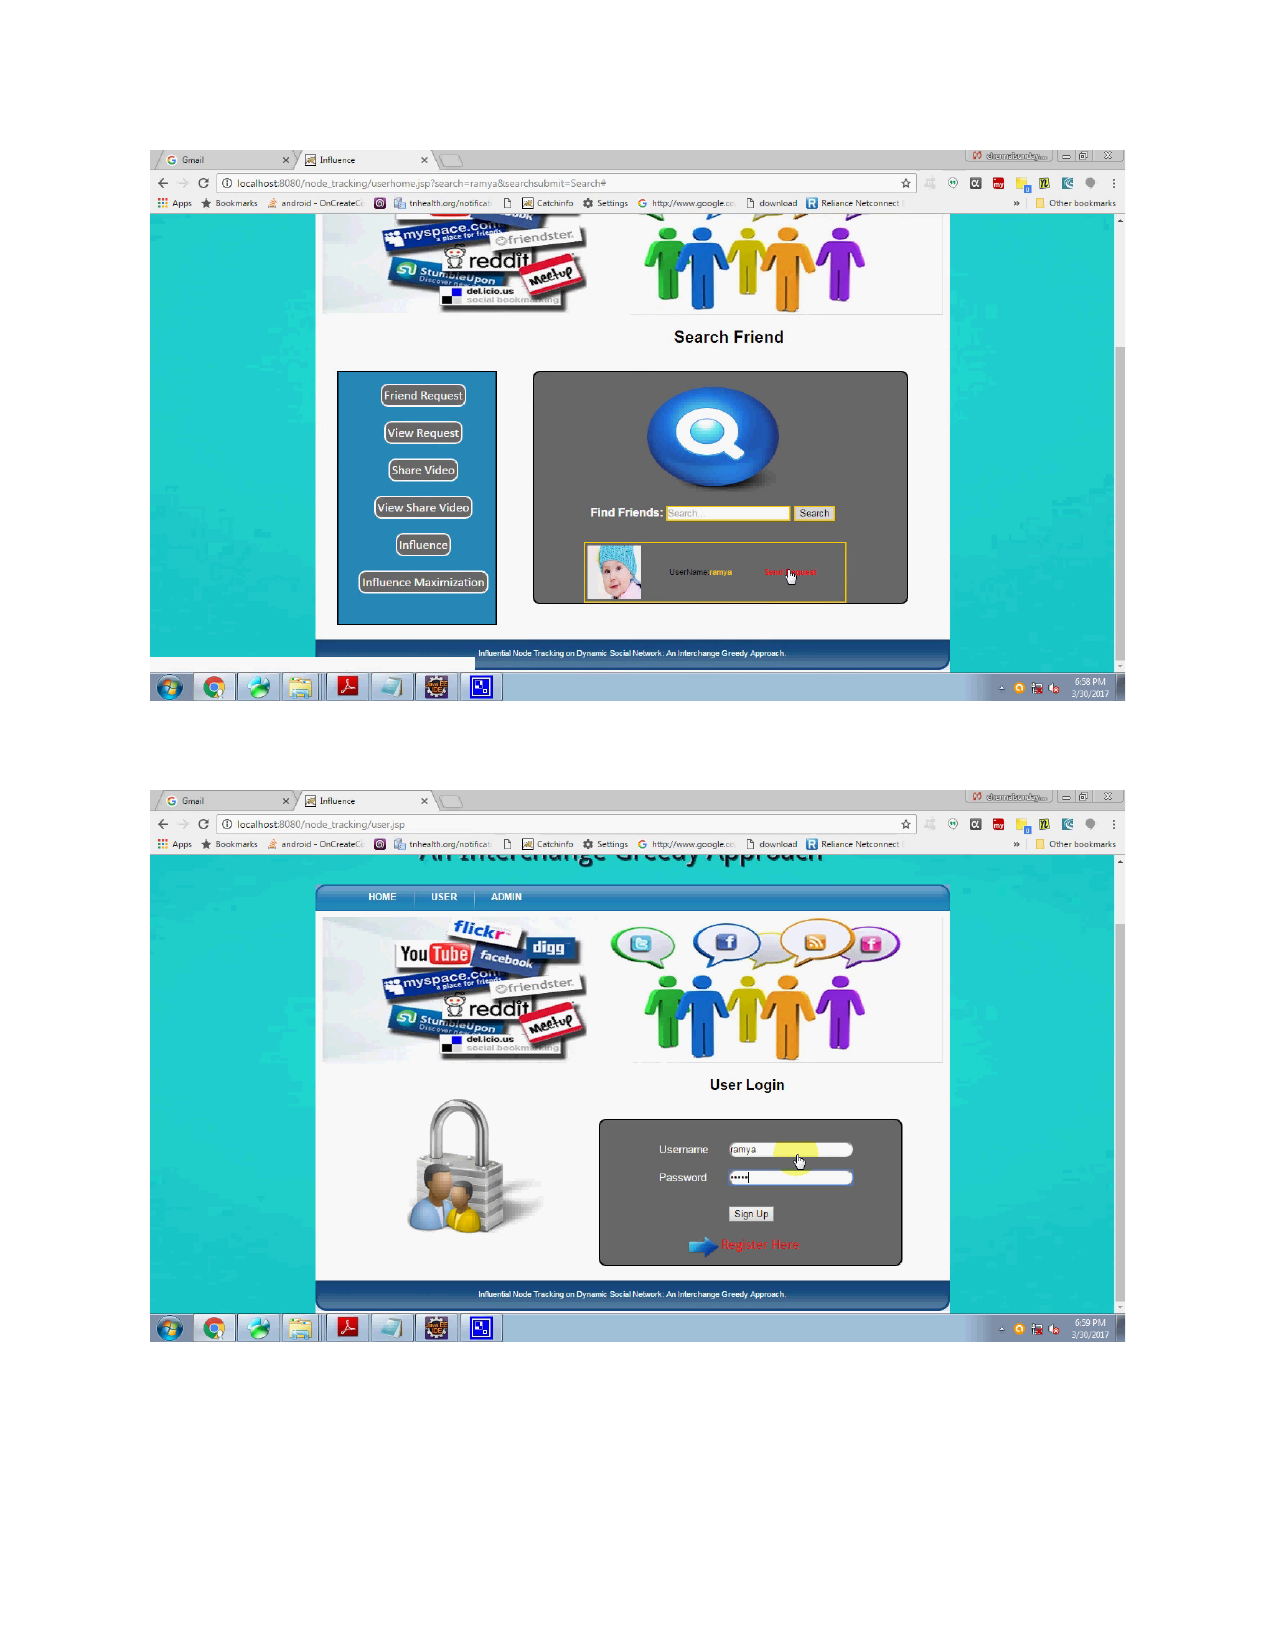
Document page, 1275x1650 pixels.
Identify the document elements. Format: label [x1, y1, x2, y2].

picture [150, 150, 1125, 701]
picture [150, 790, 1125, 1342]
